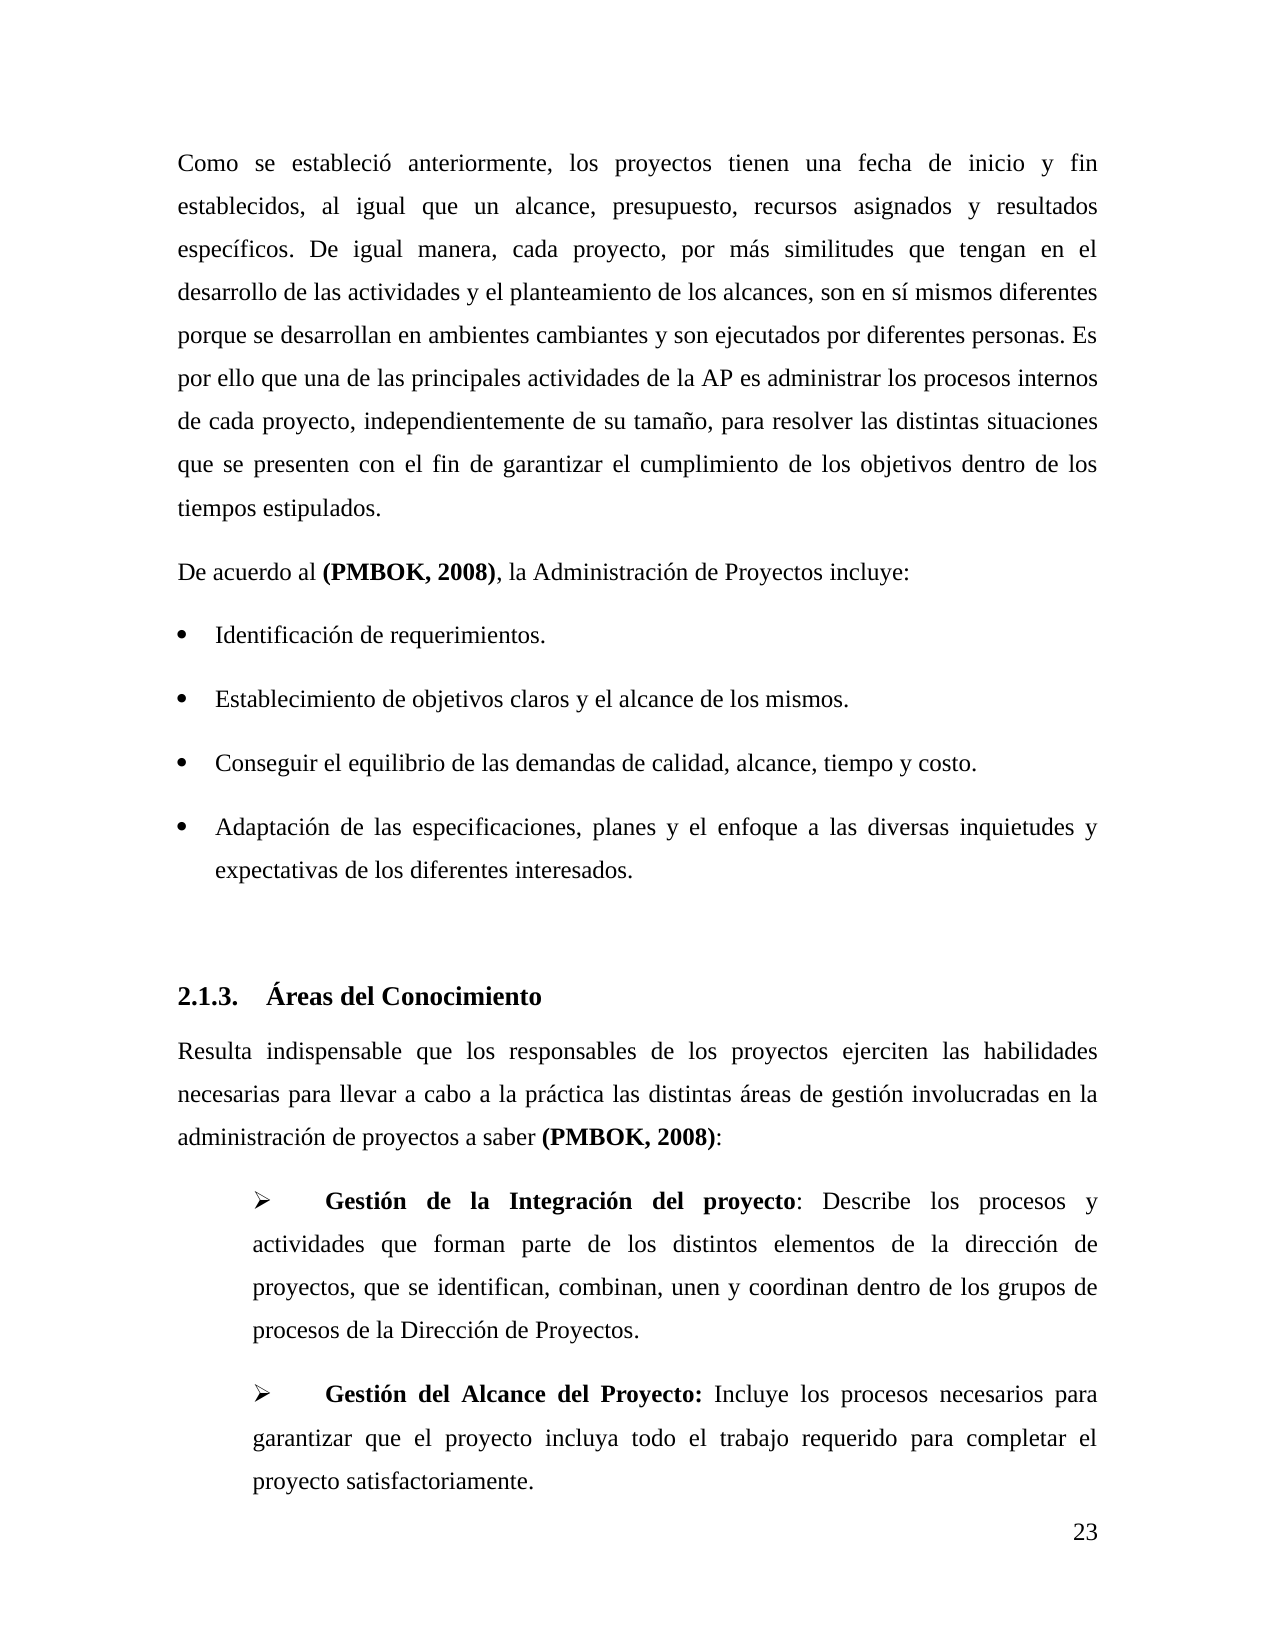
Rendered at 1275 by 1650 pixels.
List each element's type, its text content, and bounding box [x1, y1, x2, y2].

list Gestión del Alcance del Proyecto: Incluye los procesos necesarios para garantizar que el proyecto incluya todo el trabajo requerido para completar el proyecto satisfactoriamente. [252, 1379, 1098, 1494]
list Gestión de la Integración del proyecto: Describe los procesos y actividades que forman parte de los distintos elementos de la dirección de proyectos, que se identifican, combinan, unen y coordinan dentro de los grupos de procesos de la Dirección de Proyectos. [252, 1186, 1098, 1344]
text Como se estableció anteriormente, los proyectos tienen una fecha de inicio y fin establecidos, al igual que un alcance, presupuesto, recursos asignados y resultados específicos. De igual manera, cada proyecto, por más similitudes que tengan en el desarrollo de las actividades y el planteamiento de los alcances, son en sí mismos diferentes porque se desarrollan en ambientes cambiantes y son ejecutados por diferentes personas. Es por ello que una de las principales actividades de la AP es administrar los procesos internos de cada proyecto, independientemente de su tamaño, para resolver las distintas situaciones que se presenten con el fin de garantizar el cumplimiento de los objetivos dentro de los tiempos estipulados. [177, 148, 1098, 521]
list Establecimiento de objetivos claros y el alcance de los mismos. [177, 684, 1098, 713]
subtitle Áreas del Conocimiento [177, 980, 1098, 1011]
list Conseguir el equilibrio de las demandas de calidad, alcance, tiempo y costo. [177, 748, 1098, 777]
text De acuerdo al (PMBOK, 2008), la Administración de Proyectos incluye: [177, 557, 1098, 585]
list Identificación de requerimientos. [177, 621, 1098, 649]
text Resulta indispensable que los responsables de los proyectos ejerciten las habilidades necesarias para llevar a cabo a la práctica las distintas áreas de gestión involucradas en la administración de proyectos a saber (PMBOK, 2008): [177, 1036, 1098, 1151]
list Adaptación de las especificaciones, planes y el enfoque a las diversas inquietudes y expectativas de los diferentes interesados. [177, 812, 1098, 884]
